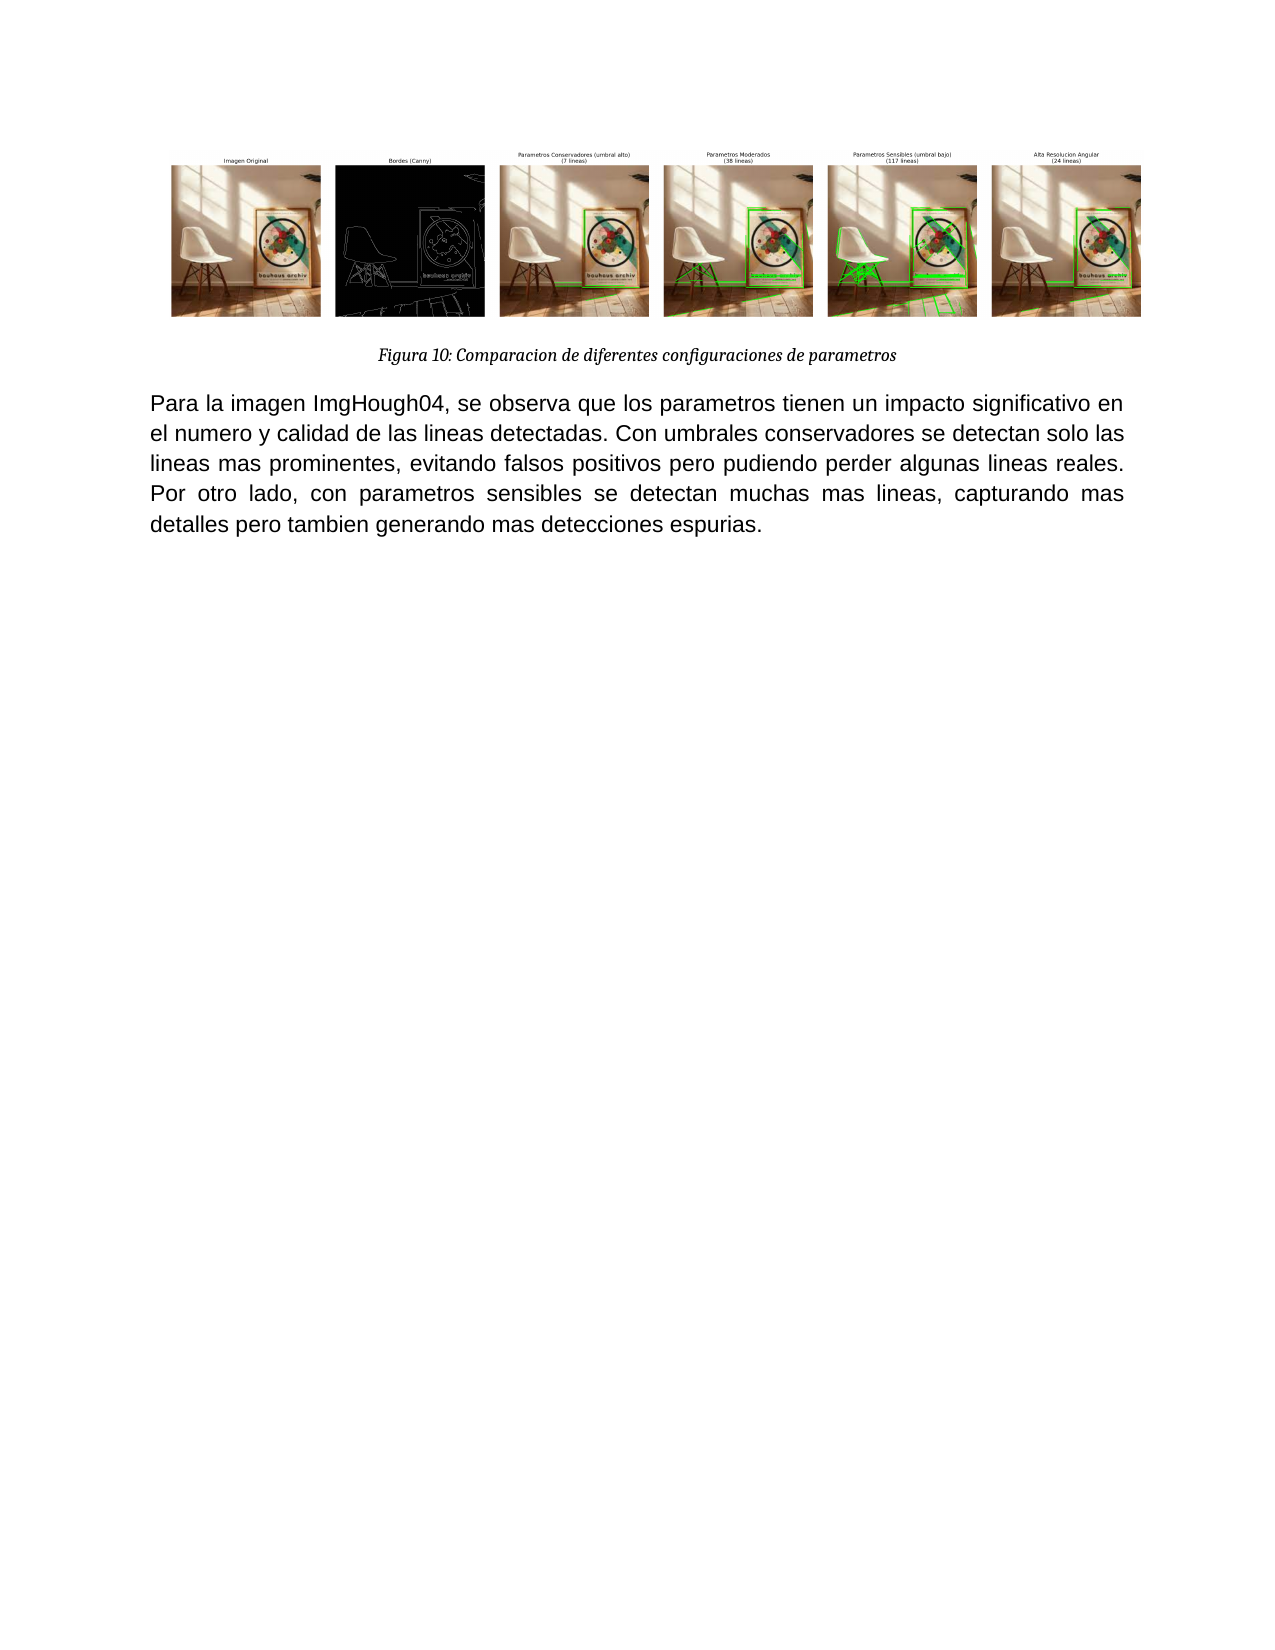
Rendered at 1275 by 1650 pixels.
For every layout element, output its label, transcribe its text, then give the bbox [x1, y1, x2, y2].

text Figura 10: Comparacion de diferentes configuraciones de parametros [150, 344, 1125, 366]
text Para la imagen ImgHough04, se observa que los parametros tienen un impacto significativo en el numero y calidad de las lineas detectadas. Con umbrales conservadores se detectan solo las lineas mas prominentes, evitando falsos positivos pero pudiendo perder algunas lineas reales. Por otro lado, con parametros sensibles se detectan muchas mas lineas, capturando mas detalles pero tambien generando mas detecciones espurias. [150, 390, 1125, 537]
picture [168, 150, 1144, 320]
